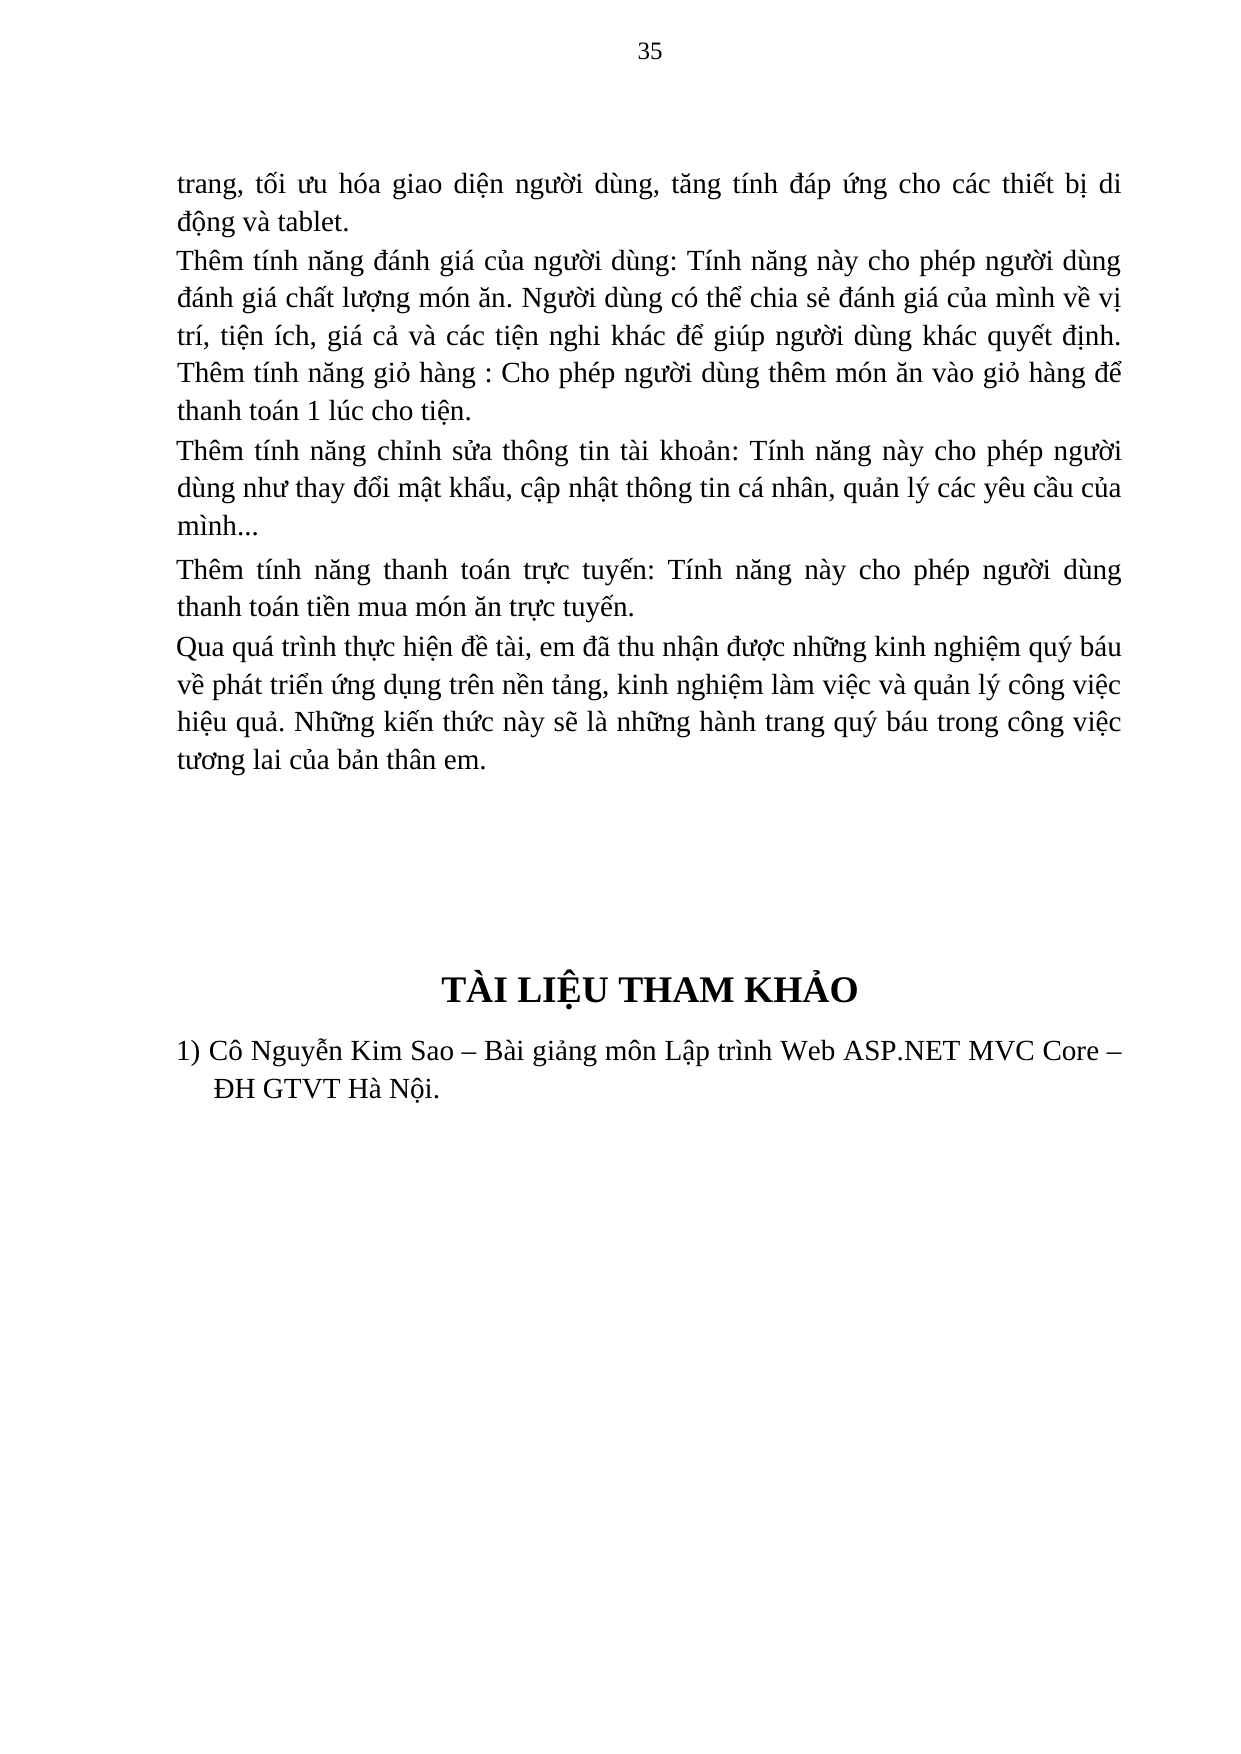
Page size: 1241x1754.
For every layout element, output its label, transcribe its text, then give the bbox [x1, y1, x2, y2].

text Qua quá trình thực hiện đề tài, em đã thu nhận được những kinh nghiệm quý báu về phát triển ứng dụng trên nền tảng, kinh nghiệm làm việc và quản lý công việc hiệu quả. Những kiến thức này sẽ là những hành trang quý báu trong công việc tương lai của bản thân em. [176, 629, 1123, 776]
subtitle TÀI LIỆU THAM KHẢO [177, 967, 1122, 1011]
text Thêm tính năng đánh giá của người dùng: Tính năng này cho phép người dùng đánh giá chất lượng món ăn. Người dùng có thể chia sẻ đánh giá của mình về vị trí, tiện ích, giá cả và các tiện nghi khác để giúp người dùng khác quyết định. Thêm tính năng giỏ hàng : Cho phép người dùng thêm món ăn vào giỏ hàng để thanh toán 1 lúc cho tiện. [176, 243, 1123, 427]
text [176, 166, 1123, 237]
text Thêm tính năng thanh toán trực tuyến: Tính năng này cho phép người dùng thanh toán tiền mua món ăn trực tuyến. [176, 552, 1123, 623]
text Thêm tính năng chỉnh sửa thông tin tài khoản: Tính năng này cho phép người dùng như thay đổi mật khẩu, cập nhật thông tin cá nhân, quản lý các yêu cầu của mình... [176, 433, 1123, 541]
text 1) Cô Nguyễn Kim Sao – Bài giảng môn Lập trình Web ASP.NET MVC Core – ĐH GTVT Hà Nội. [176, 1033, 1123, 1104]
